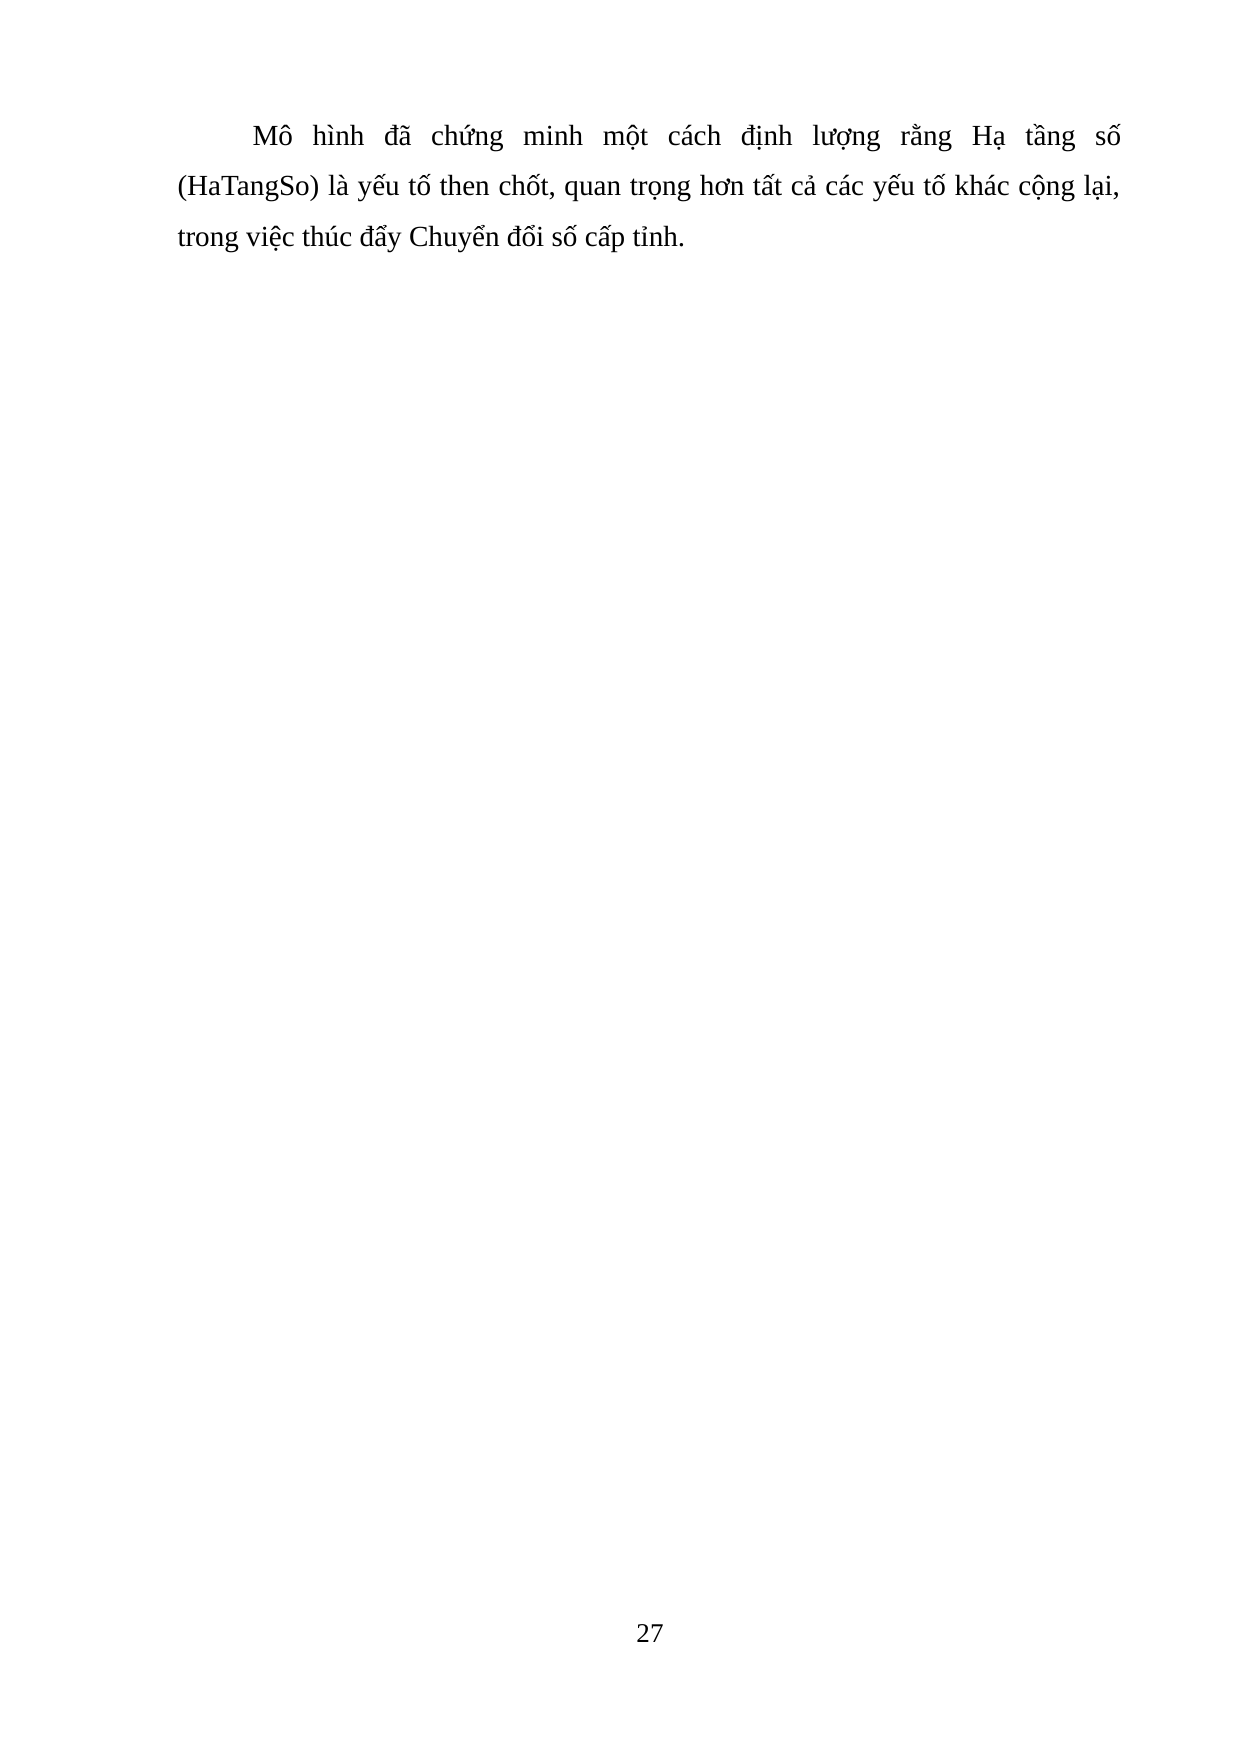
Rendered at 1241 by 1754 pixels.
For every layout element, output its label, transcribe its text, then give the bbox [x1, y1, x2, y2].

text Mô hình đã chứng minh một cách định lượng rằng Hạ tầng số (HaTangSo) là yếu tố then chốt, quan trọng hơn tất cả các yếu tố khác cộng lại, trong việc thúc đẩy Chuyển đổi số cấp tỉnh. [177, 118, 1122, 252]
